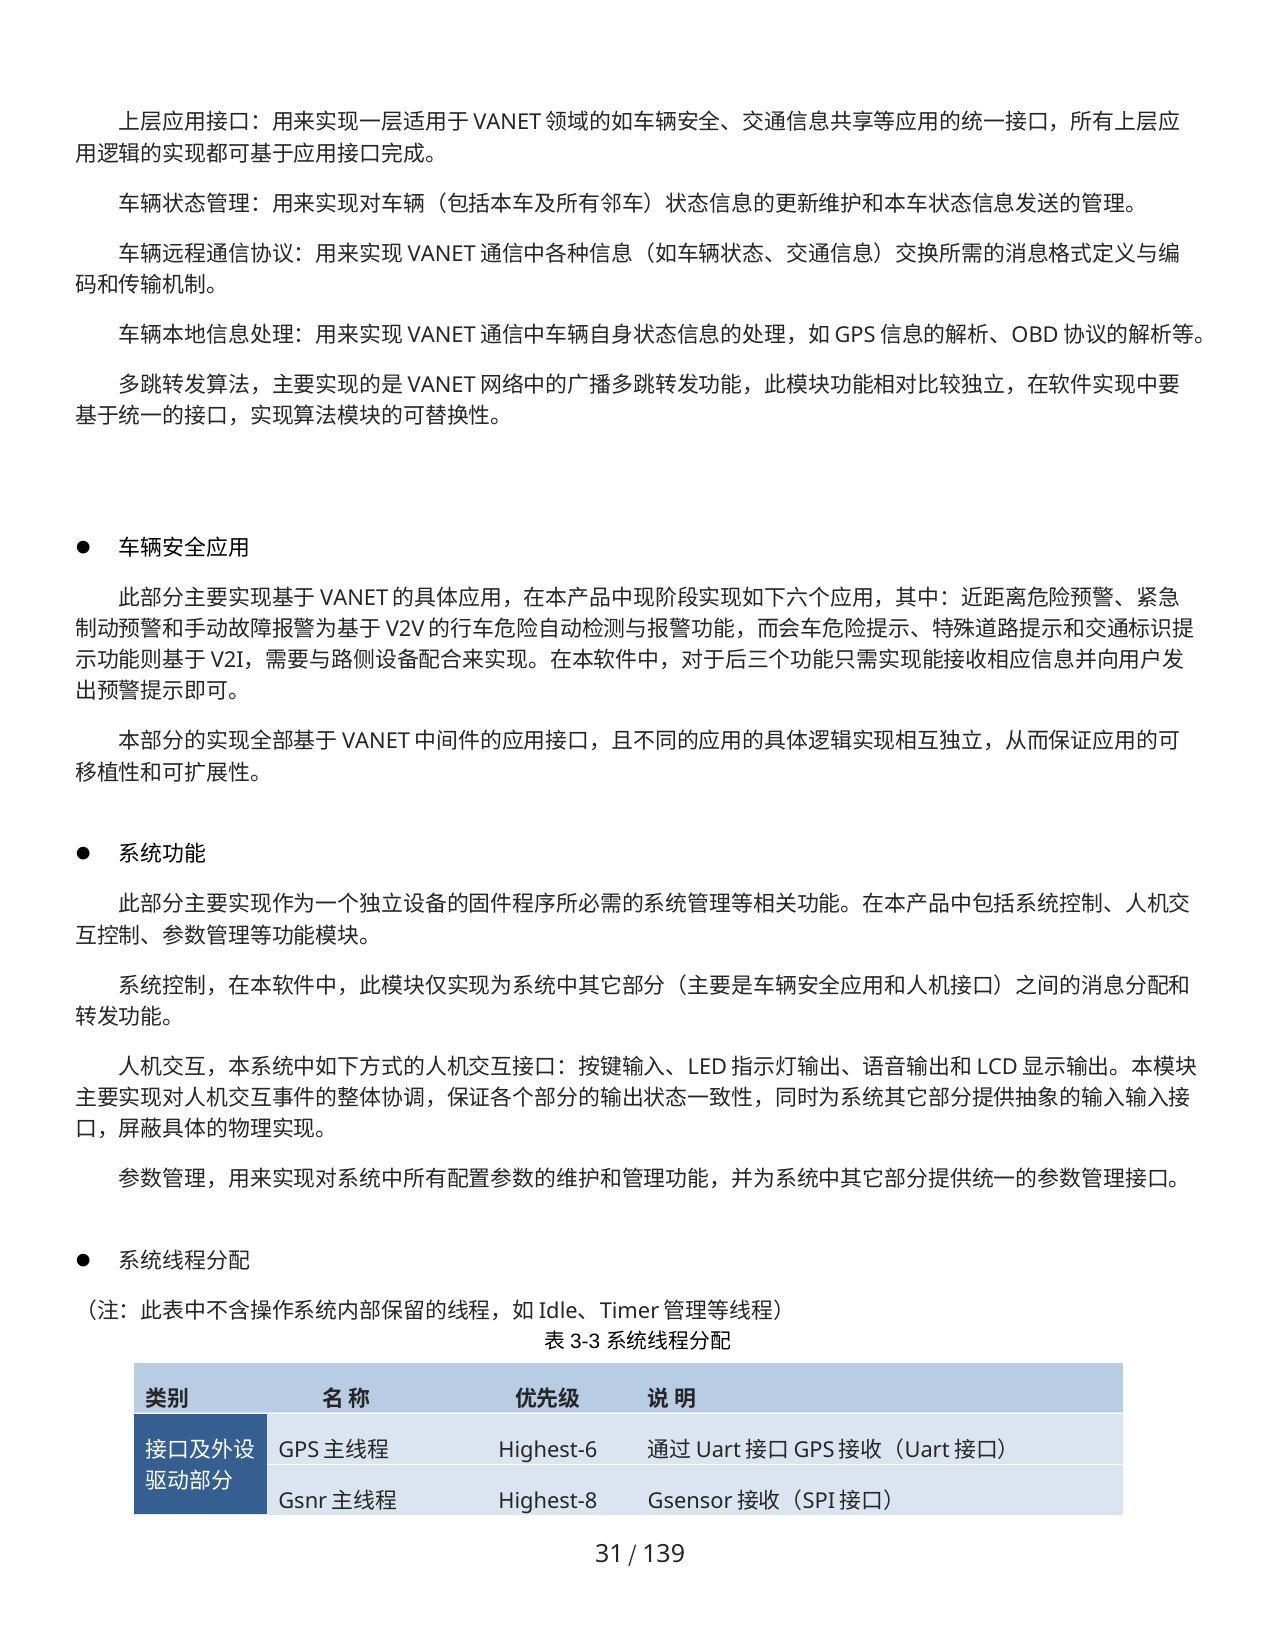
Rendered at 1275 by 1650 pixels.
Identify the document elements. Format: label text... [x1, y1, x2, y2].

text 此部分主要实现作为一个独立设备的固件程序所必需的系统管理等相关功能。在本产品中包括系统控制、人机交互控制、参数管理等功能模块。 [75, 887, 1200, 949]
list 系统功能 [75, 836, 1200, 868]
table_header 优先级 [459, 1363, 636, 1412]
table_cell Gsensor接收（SPI接口） [636, 1465, 1123, 1514]
text 车辆本地信息处理：用来实现VANET通信中车辆自身状态信息的处理，如GPS信息的解析、OBD协议的解析等。 [75, 317, 1200, 348]
table_cell 接口及外设驱动部分 [134, 1414, 267, 1514]
table_cell GPS主线程 [267, 1414, 459, 1463]
table_header 说 明 [636, 1363, 1123, 1412]
table_header 类别 [134, 1363, 267, 1412]
table_cell Highest-8 [459, 1465, 636, 1514]
text 此部分主要实现基于VANET的具体应用，在本产品中现阶段实现如下六个应用，其中：近距离危险预警、紧急制动预警和手动故障报警为基于V2V的行车危险自动检测与报警功能，而会车危险提示、特殊道路提示和交通标识提示功能则基于V2I，需要与路侧设备配合来实现。在本软件中，对于后三个功能只需实现能接收相应信息并向用户发出预警提示即可。 [75, 580, 1200, 705]
text 系统控制，在本软件中，此模块仅实现为系统中其它部分（主要是车辆安全应用和人机接口）之间的消息分配和转发功能。 [75, 968, 1200, 1031]
list 系统线程分配 [75, 1243, 1200, 1275]
text 本部分的实现全部基于VANET中间件的应用接口，且不同的应用的具体逻辑实现相互独立，从而保证应用的可移植性和可扩展性。 [75, 724, 1200, 786]
table_cell Highest-6 [459, 1414, 636, 1463]
list 车辆安全应用 [75, 530, 1200, 561]
text （注：此表中不含操作系统内部保留的线程，如Idle、Timer管理等线程） [75, 1293, 1200, 1325]
text 上层应用接口：用来实现一层适用于VANET领域的如车辆安全、交通信息共享等应用的统一接口，所有上层应用逻辑的实现都可基于应用接口完成。 [75, 105, 1200, 167]
table_cell 通过Uart接口GPS接收（Uart接口） [636, 1414, 1123, 1463]
text 多跳转发算法，主要实现的是VANET网络中的广播多跳转发功能，此模块功能相对比较独立，在软件实现中要基于统一的接口，实现算法模块的可替换性。 [75, 367, 1200, 430]
text 车辆状态管理：用来实现对车辆（包括本车及所有邻车）状态信息的更新维护和本车状态信息发送的管理。 [75, 186, 1200, 217]
text 参数管理，用来实现对系统中所有配置参数的维护和管理功能，并为系统中其它部分提供统一的参数管理接口。 [75, 1162, 1200, 1193]
text 人机交互，本系统中如下方式的人机交互接口：按键输入、LED指示灯输出、语音输出和LCD显示输出。本模块主要实现对人机交互事件的整体协调，保证各个部分的输出状态一致性，同时为系统其它部分提供抽象的输入输入接口，屏蔽具体的物理实现。 [75, 1049, 1200, 1143]
table_cell Gsnr主线程 [267, 1465, 459, 1514]
text 车辆远程通信协议：用来实现VANET通信中各种信息（如车辆状态、交通信息）交换所需的消息格式定义与编码和传输机制。 [75, 236, 1200, 298]
table_header 名 称 [267, 1363, 459, 1412]
